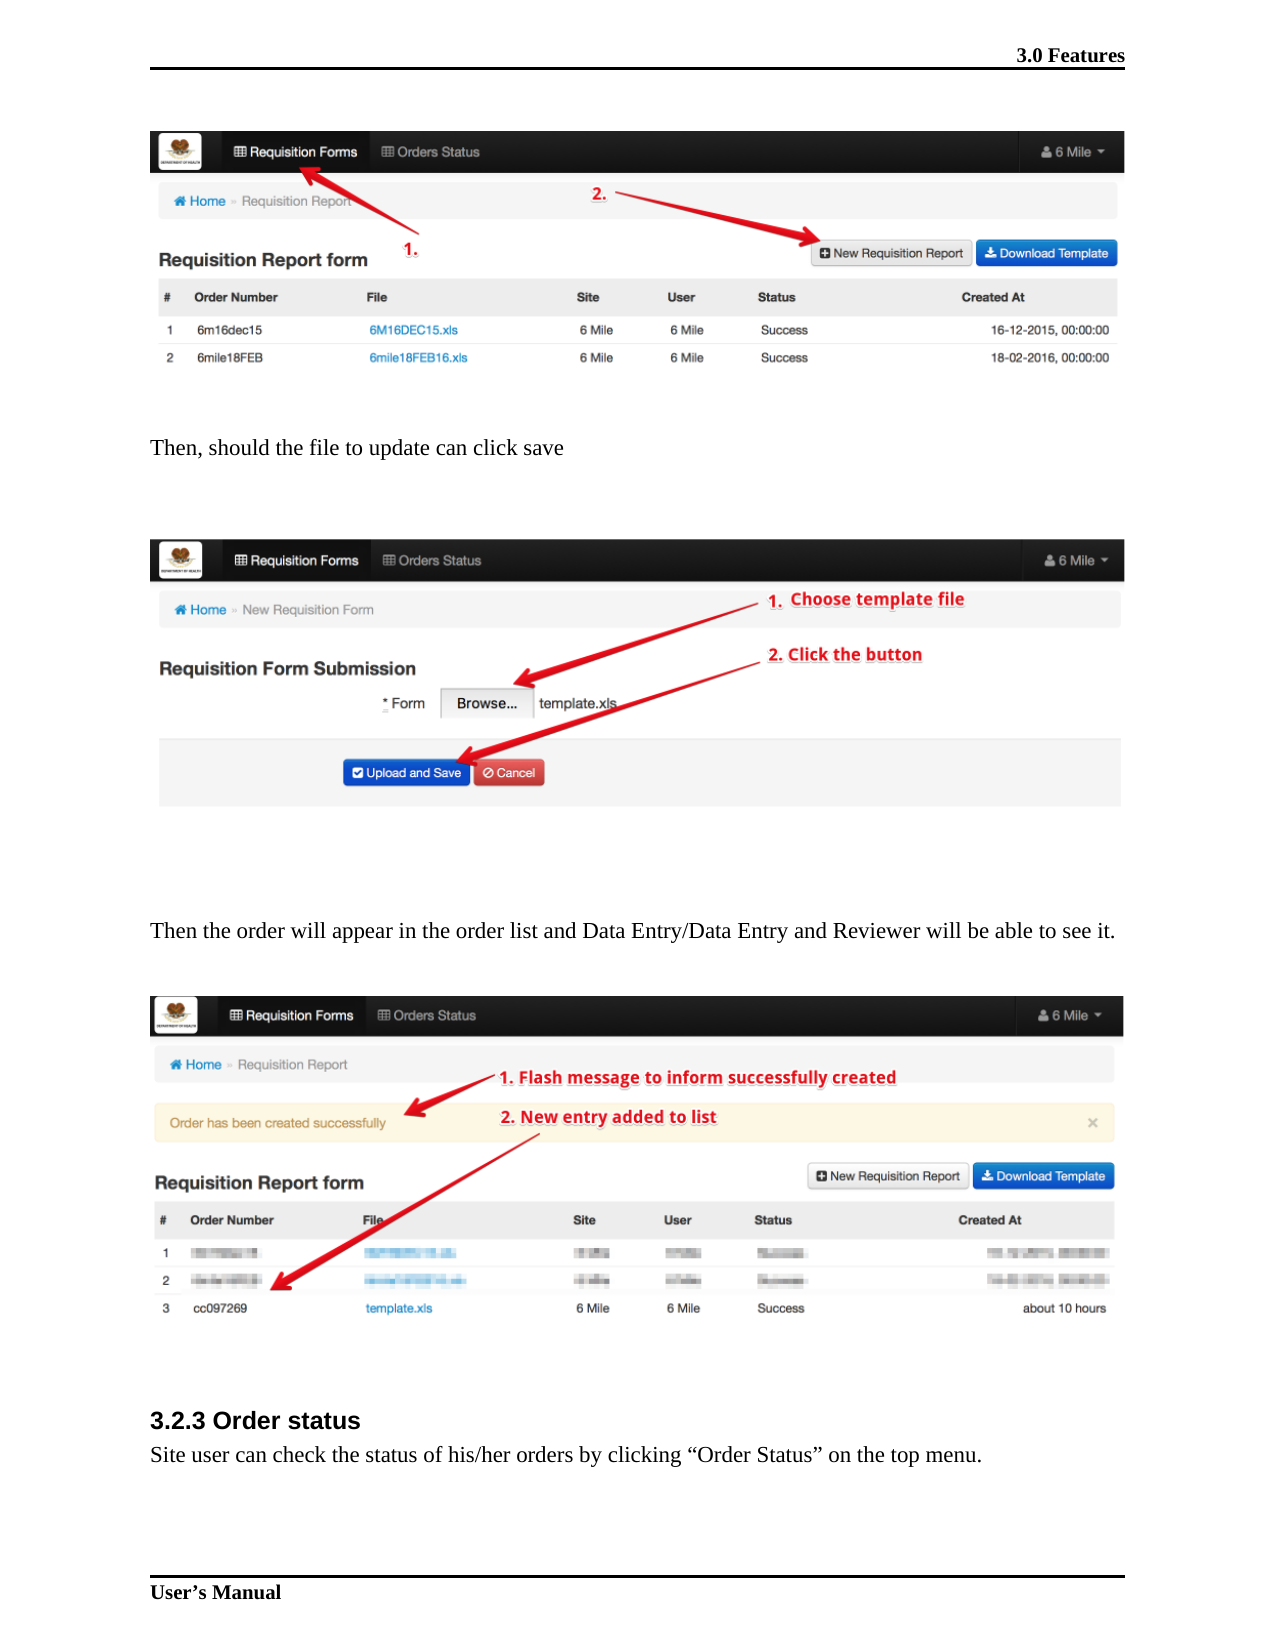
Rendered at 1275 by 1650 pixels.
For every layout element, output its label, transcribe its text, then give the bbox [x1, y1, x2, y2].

subtitle 3.2.3 Order status [150, 1406, 1125, 1434]
picture [150, 539, 1125, 812]
picture [150, 131, 1125, 382]
picture [150, 996, 1124, 1330]
text Then the order will appear in the order list and Data Entry/Data Entry and Reviewer will be able to see it. [150, 917, 1125, 943]
text Then, should the file to update can click save [150, 434, 1125, 460]
text Site user can check the status of his/her orders by clicking “Order Status” on the top menu. [150, 1441, 1125, 1467]
